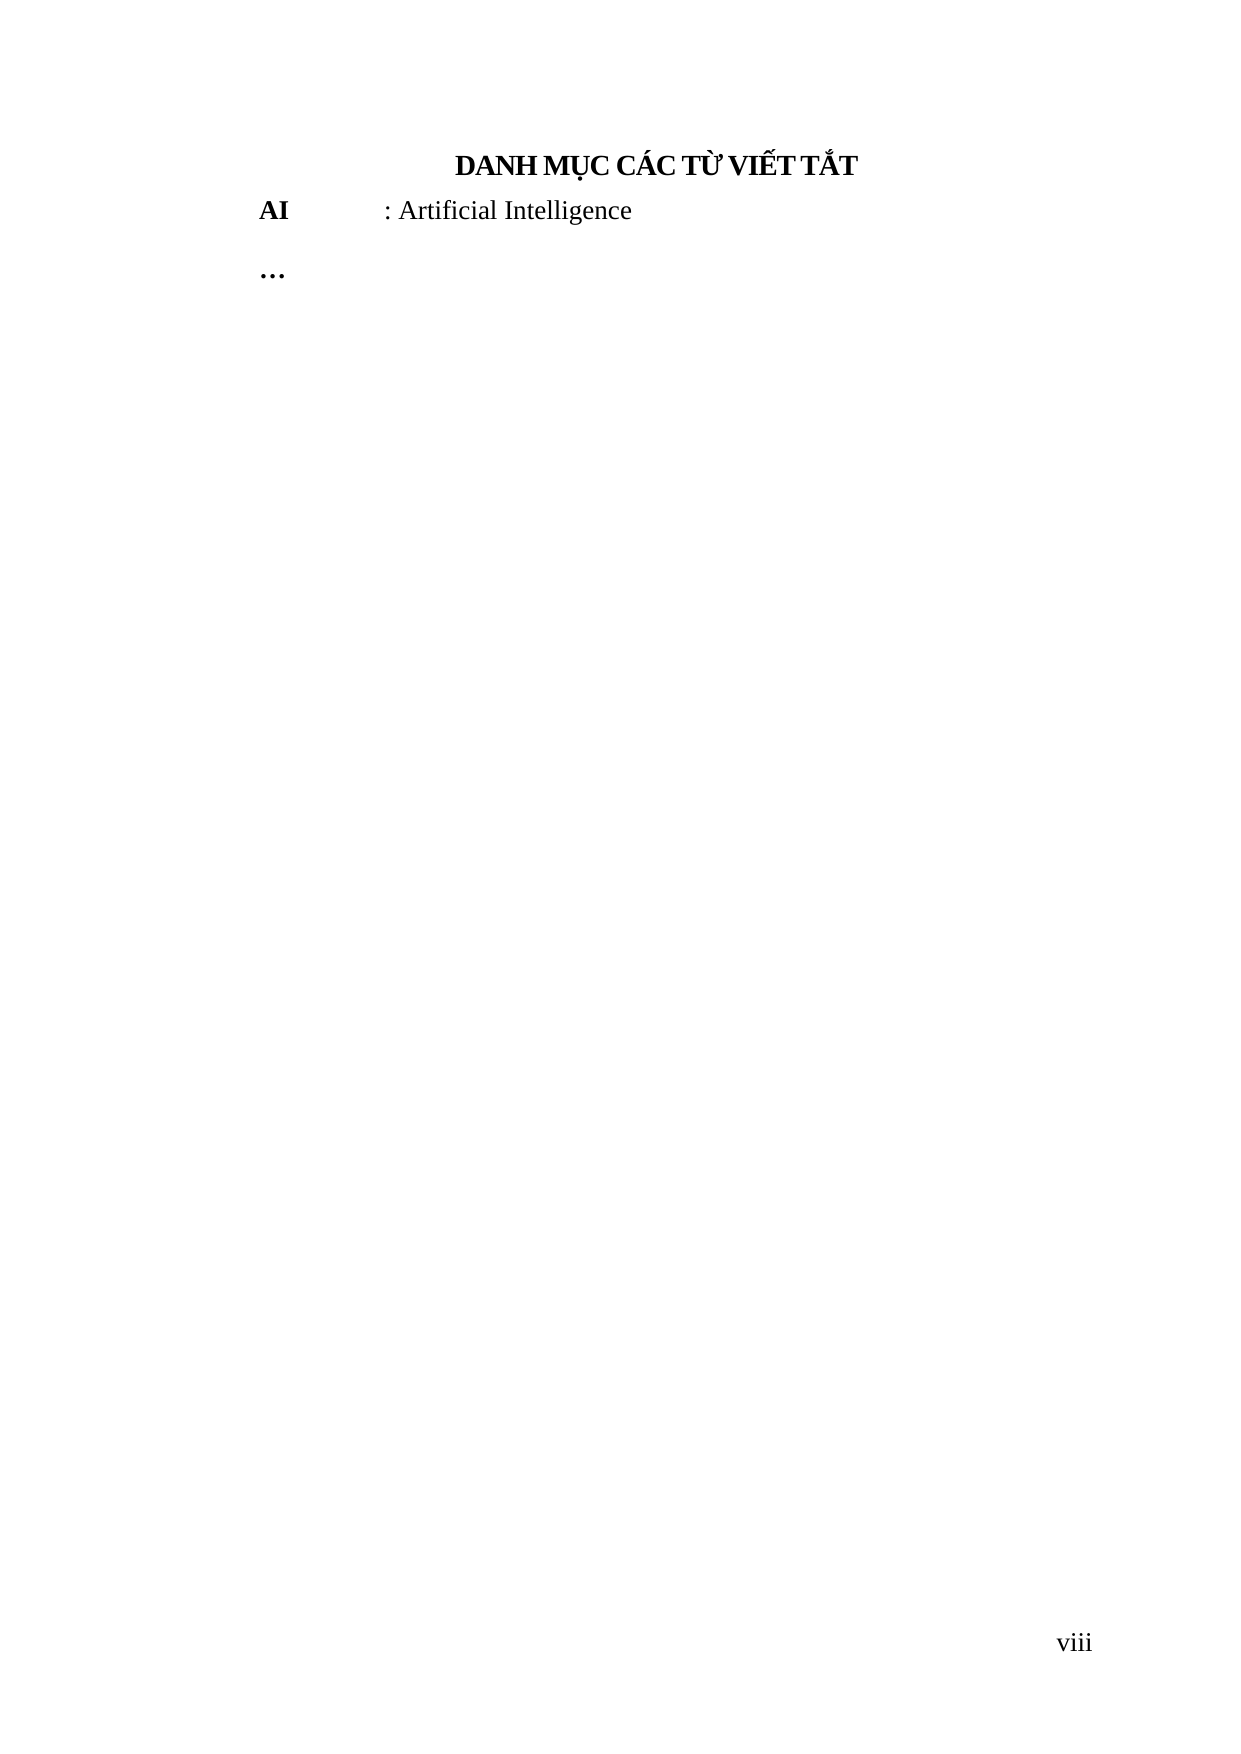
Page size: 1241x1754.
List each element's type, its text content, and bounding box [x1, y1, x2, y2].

text AI : Artificial Intelligence [259, 194, 1092, 225]
text … [259, 253, 1092, 284]
title DANH MỤC CÁC TỪ VIẾT TẮT [221, 148, 1092, 181]
